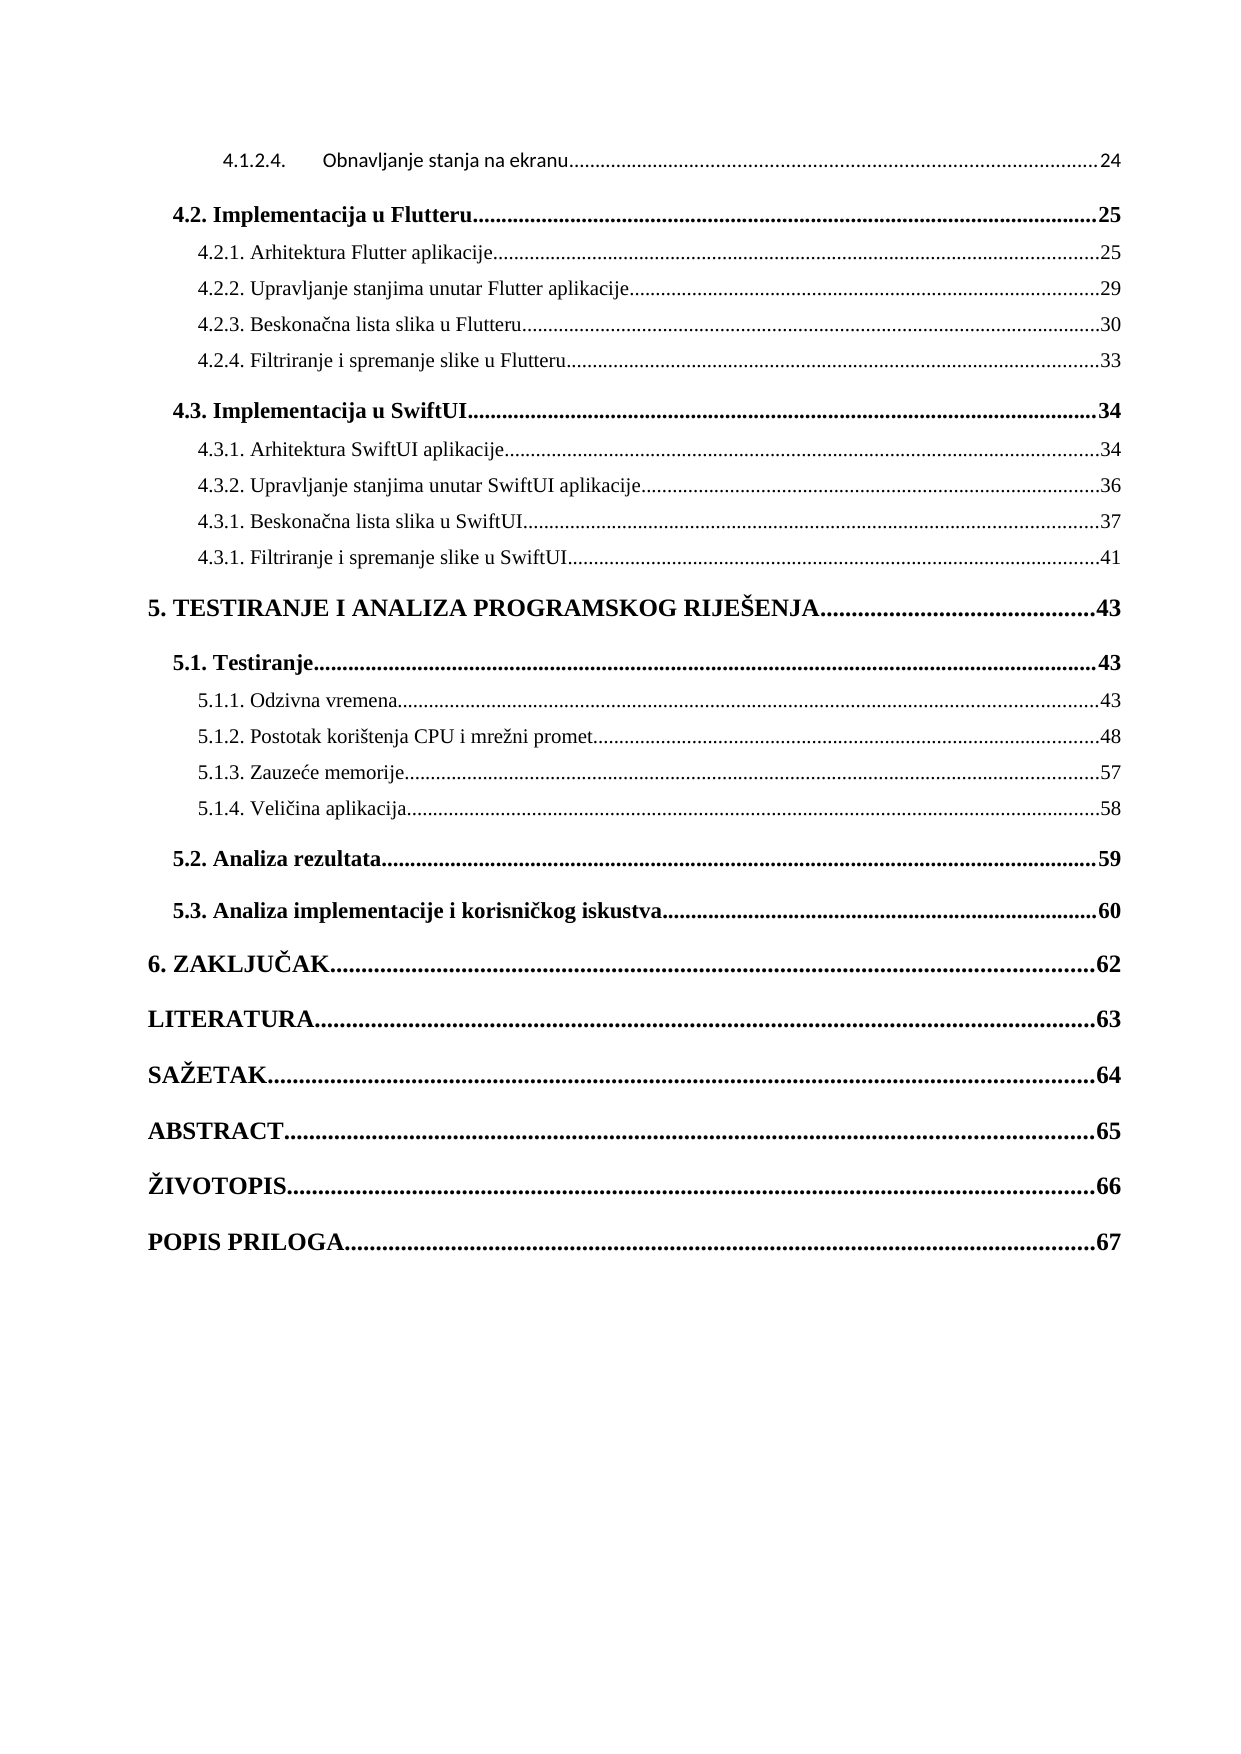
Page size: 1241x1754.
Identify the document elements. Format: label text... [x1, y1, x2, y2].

text 4.1.2.4. Obnavljanje stanja na ekranu 24 [223, 148, 1122, 173]
text 5.1.2. Postotak korištenja CPU i mrežni promet 48 [198, 724, 1122, 748]
text 4.3. Implementacija u SwiftUI 34 [173, 397, 1122, 423]
text SAŽETAK 64 [148, 1060, 1122, 1089]
text 4.2.2. Upravljanje stanjima unutar Flutter aplikacije 29 [198, 276, 1122, 300]
text 4.2.4. Filtriranje i spremanje slike u Flutteru 33 [198, 348, 1122, 372]
text 4.3.2. Upravljanje stanjima unutar SwiftUI aplikacije 36 [198, 472, 1122, 497]
text 5.3. Analiza implementacije i korisničkog iskustva 60 [173, 897, 1122, 923]
text 4.3.1. Filtriranje i spremanje slike u SwiftUI 41 [198, 544, 1122, 569]
text 5.1.1. Odzivna vremena 43 [198, 688, 1122, 712]
text 5.1. Testiranje 43 [173, 649, 1122, 675]
text LITERATURA 63 [148, 1004, 1122, 1033]
text 4.3.1. Beskonačna lista slika u SwiftUI 37 [198, 508, 1122, 533]
text POPIS PRILOGA 67 [148, 1227, 1122, 1256]
text 5.1.3. Zauzeće memorije 57 [198, 760, 1122, 784]
text 4.3.1. Arhitektura SwiftUI aplikacije 34 [198, 436, 1122, 461]
text 4.2. Implementacija u Flutteru 25 [173, 201, 1122, 227]
text ABSTRACT 65 [148, 1116, 1122, 1144]
text ŽIVOTOPIS 66 [148, 1171, 1122, 1200]
text 5.1.4. Veličina aplikacija 58 [198, 796, 1122, 820]
text 5.2. Analiza rezultata 59 [173, 845, 1122, 871]
text 4.2.3. Beskonačna lista slika u Flutteru 30 [198, 312, 1122, 336]
text 4.2.1. Arhitektura Flutter aplikacije 25 [198, 240, 1122, 264]
text 5. TESTIRANJE I ANALIZA PROGRAMSKOG RIJEŠENJA 43 [148, 593, 1122, 622]
text 6. ZAKLJUČAK 62 [148, 949, 1122, 978]
